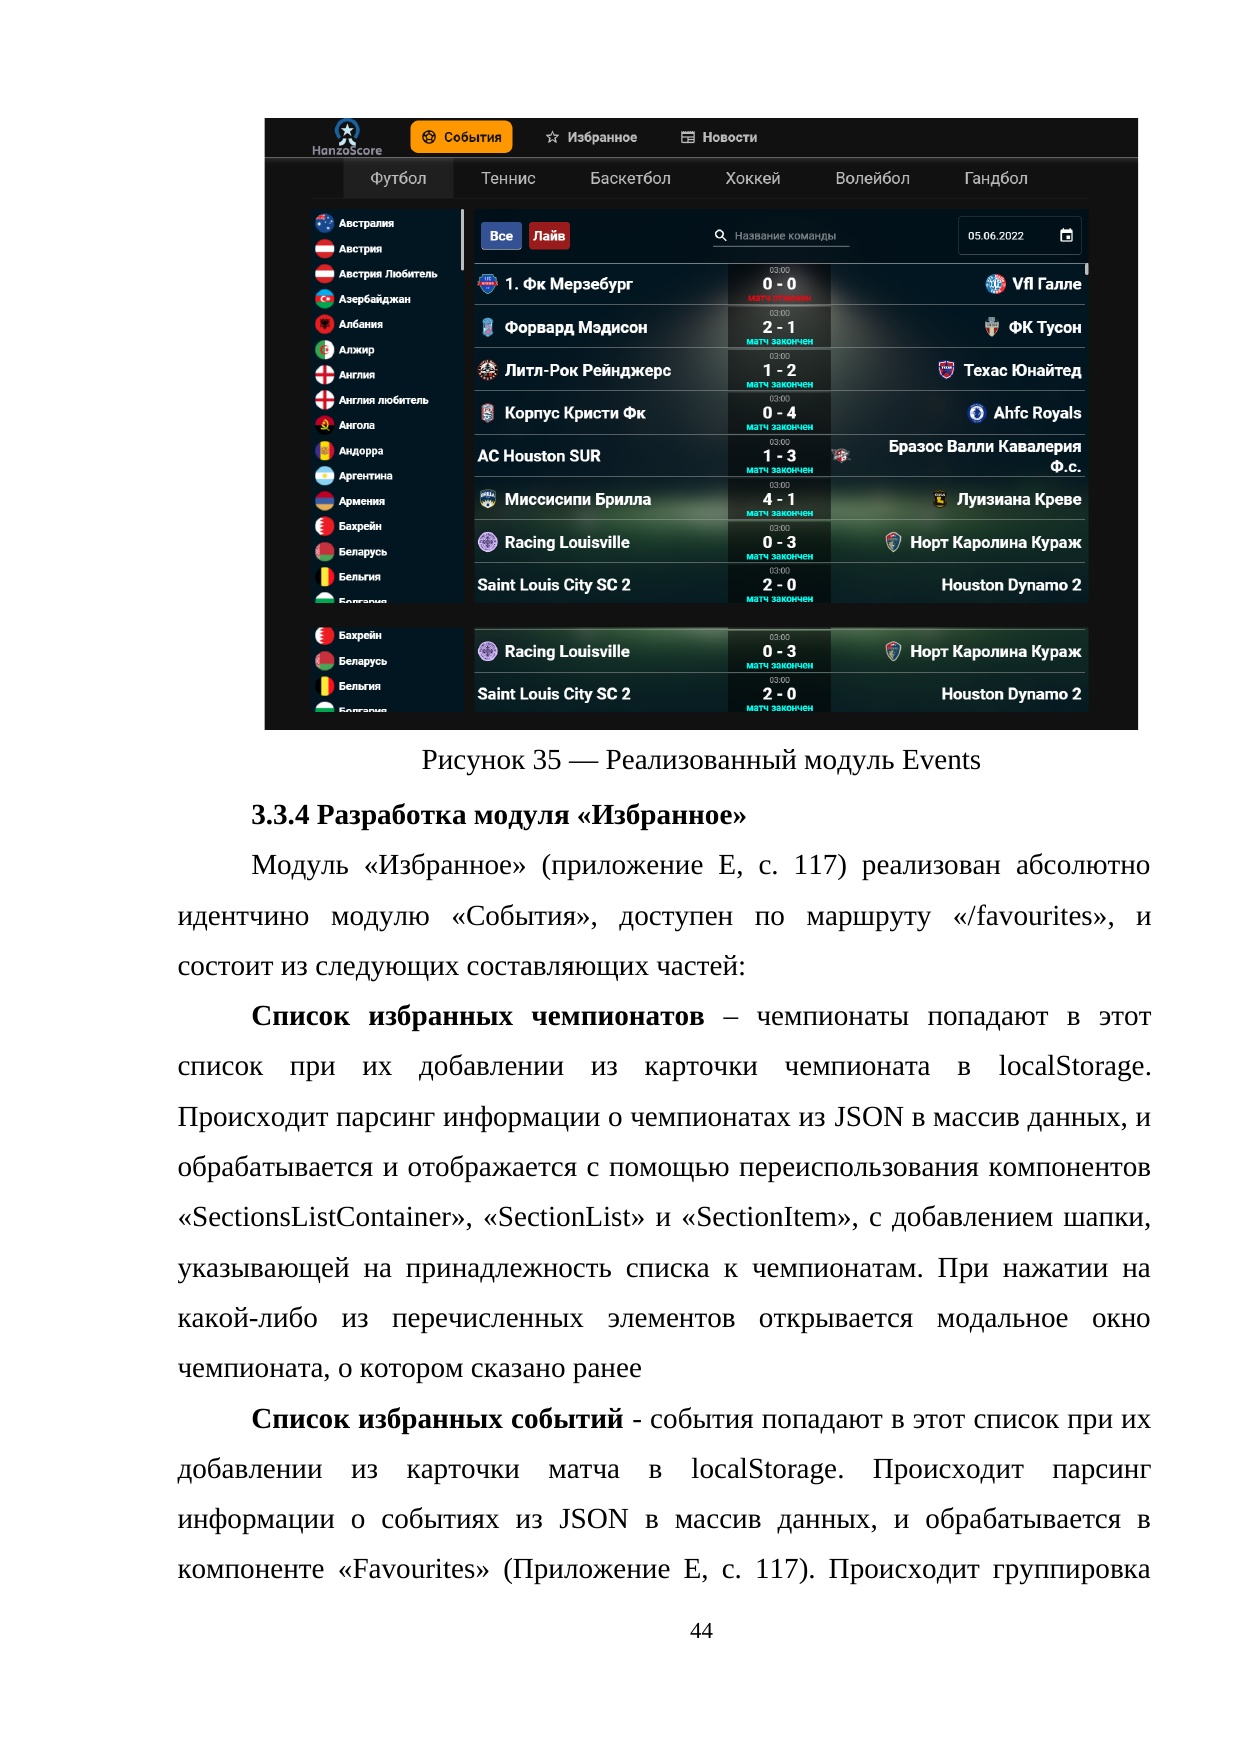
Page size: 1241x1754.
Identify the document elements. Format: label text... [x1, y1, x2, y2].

text Рисунок 35 — Реализованный модуль Events [177, 742, 1152, 776]
text Модуль «Избранное» (приложение Е, с. 117) реализован абсолютно идентчино модулю «События», доступен по маршруту «/favourites», и состоит из следующих составляющих частей: [177, 847, 1152, 981]
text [177, 1401, 1152, 1585]
subtitle 3.3.4 Разработка модуля «Избранное» [177, 797, 1152, 831]
picture [264, 118, 1139, 730]
text Список избранных чемпионатов – чемпионаты попадают в этот список при их добавлении из карточки чемпионата в localStorage. Происходит парсинг информации о чемпионатах из JSON в массив данных, и обрабатывается и отображается с помощью переиспользования компонентов «SectionsListContainer», «SectionList» и «SectionItem», с добавлением шапки, указывающей на принадлежность списка к чемпионатам. При нажатии на какой-либо из перечисленных элементов открывается модальное окно чемпионата, о котором сказано ранее [177, 998, 1152, 1384]
